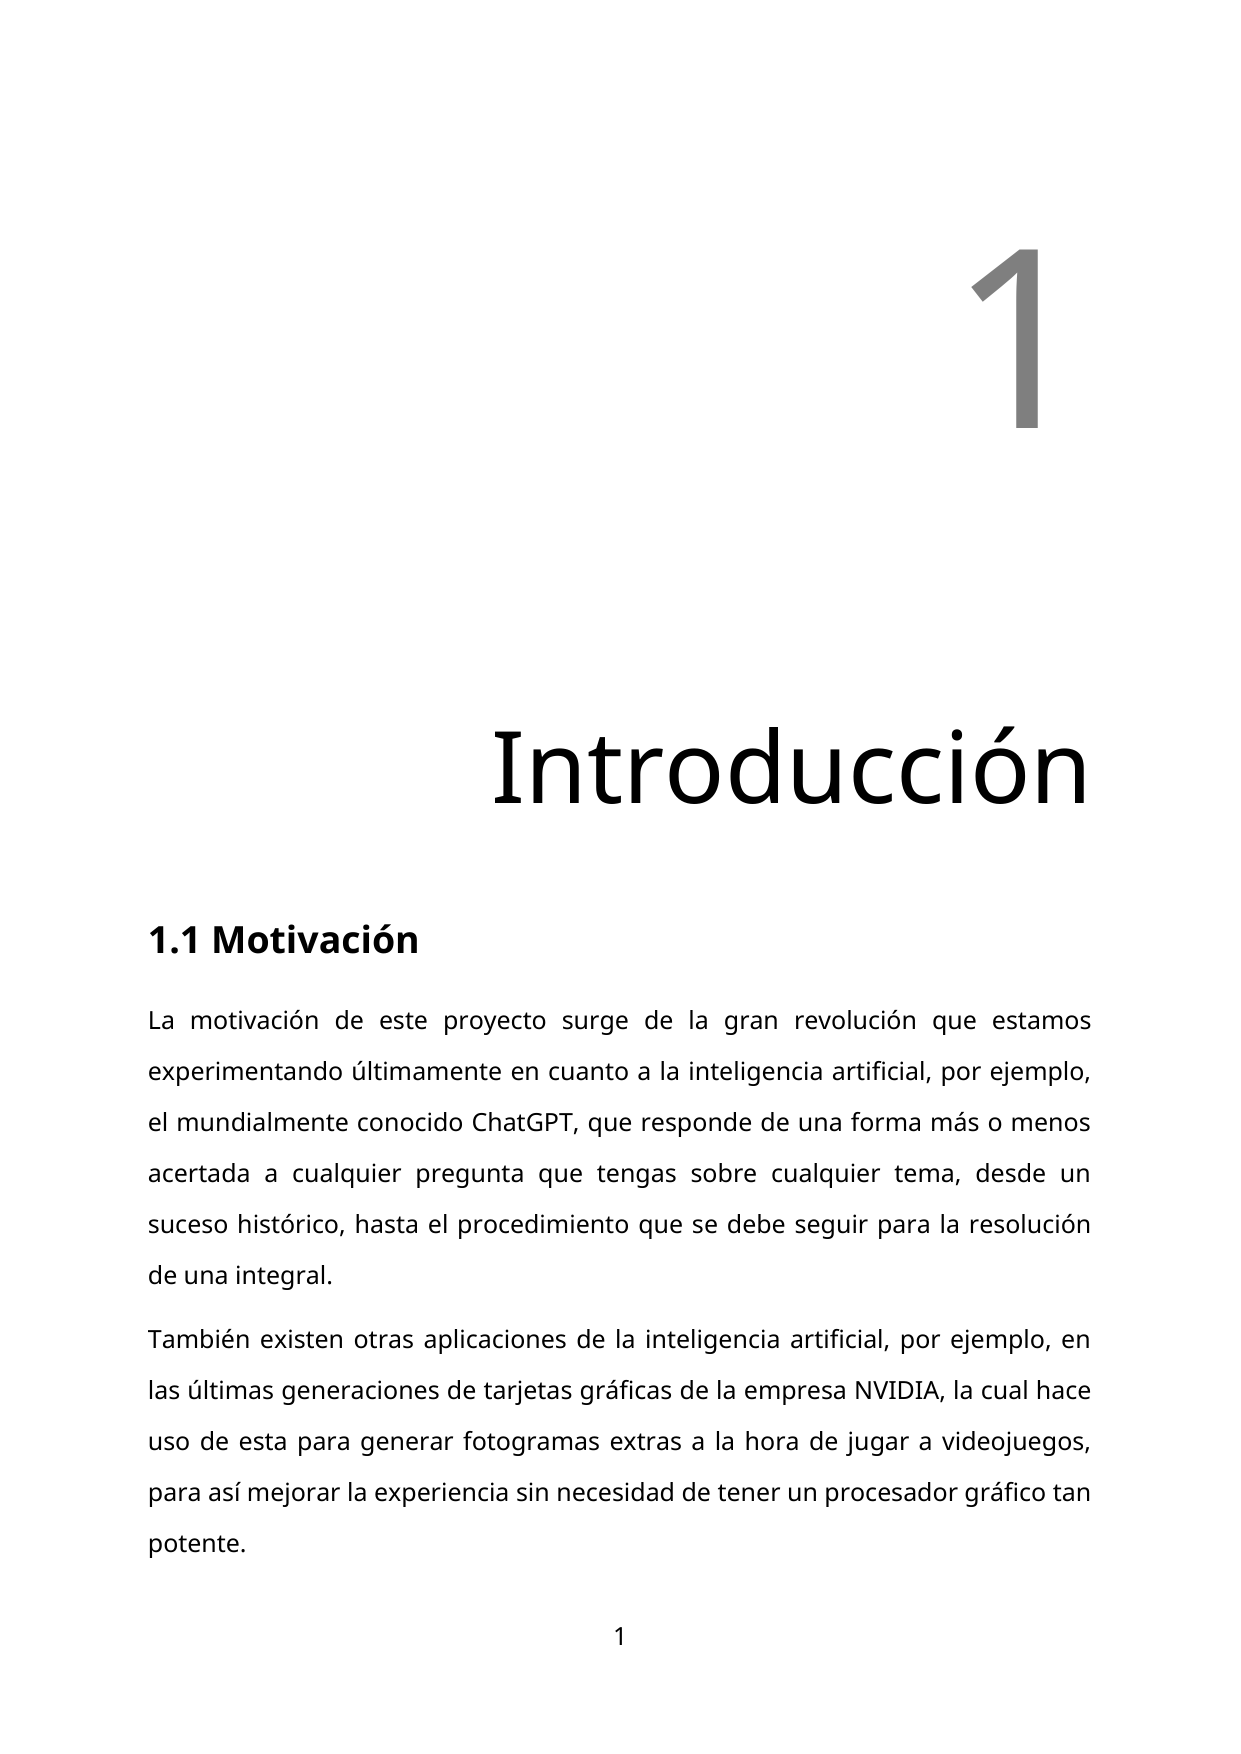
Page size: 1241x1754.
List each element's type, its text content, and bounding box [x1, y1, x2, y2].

text También existen otras aplicaciones de la inteligencia artificial, por ejemplo, en las últimas generaciones de tarjetas gráficas de la empresa NVIDIA, la cual hace uso de esta para generar fotogramas extras a la hora de jugar a videojuegos, para así mejorar la experiencia sin necesidad de tener un procesador gráfico tan potente. [148, 1321, 1092, 1559]
text 1 [148, 161, 1092, 501]
text Introducción [148, 697, 1092, 833]
text 1.1 Motivación [148, 913, 1092, 964]
text La motivación de este proyecto surge de la gran revolución que estamos experimentando últimamente en cuanto a la inteligencia artificial, por ejemplo, el mundialmente conocido ChatGPT, que responde de una forma más o menos acertada a cualquier pregunta que tengas sobre cualquier tema, desde un suceso histórico, hasta el procedimiento que se debe seguir para la resolución de una integral. [148, 1002, 1092, 1292]
